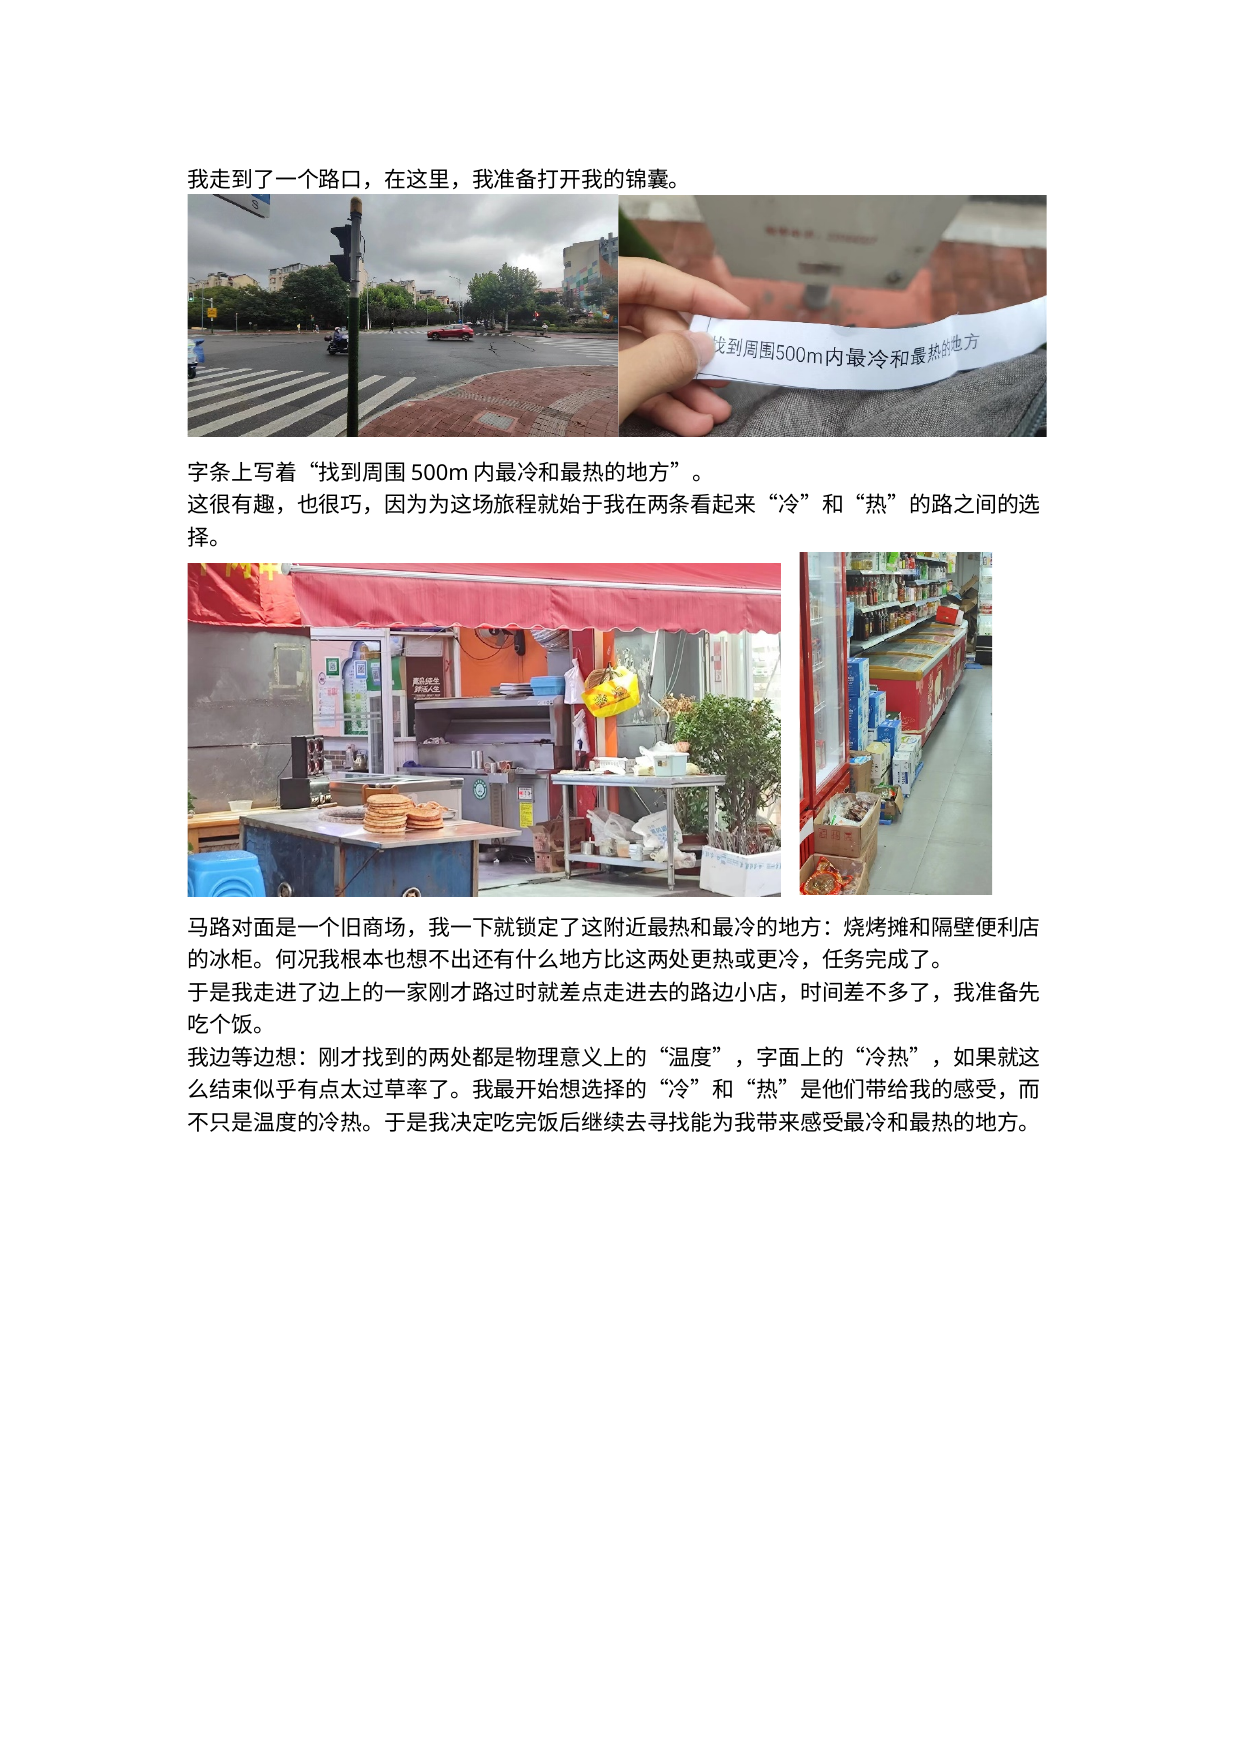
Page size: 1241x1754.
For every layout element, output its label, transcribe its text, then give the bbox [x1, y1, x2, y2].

text 马路对面是一个旧商场，我一下就锁定了这附近最热和最冷的地方：烧烤摊和隔壁便利店的冰柜。何况我根本也想不出还有什么地方比这两处更热或更冷，任务完成了。 [187, 909, 1053, 974]
text 我边等边想：刚才找到的两处都是物理意义上的“温度”，字面上的“冷热”，如果就这么结束似乎有点太过草率了。我最开始想选择的“冷”和“热”是他们带给我的感受，而不只是温度的冷热。于是我决定吃完饭后继续去寻找能为我带来感受最冷和最热的地方。 [187, 1039, 1053, 1137]
picture [187, 194, 1047, 437]
text 这很有趣，也很巧，因为为这场旅程就始于我在两条看起来“冷”和“热”的路之间的选择。 [187, 487, 1053, 552]
picture [799, 552, 993, 895]
text 于是我走进了边上的一家刚才路过时就差点走进去的路边小店，时间差不多了，我准备先吃个饭。 [187, 974, 1053, 1039]
text 字条上写着“找到周围500m内最冷和最热的地方”。 [187, 454, 1053, 487]
picture [187, 563, 781, 897]
